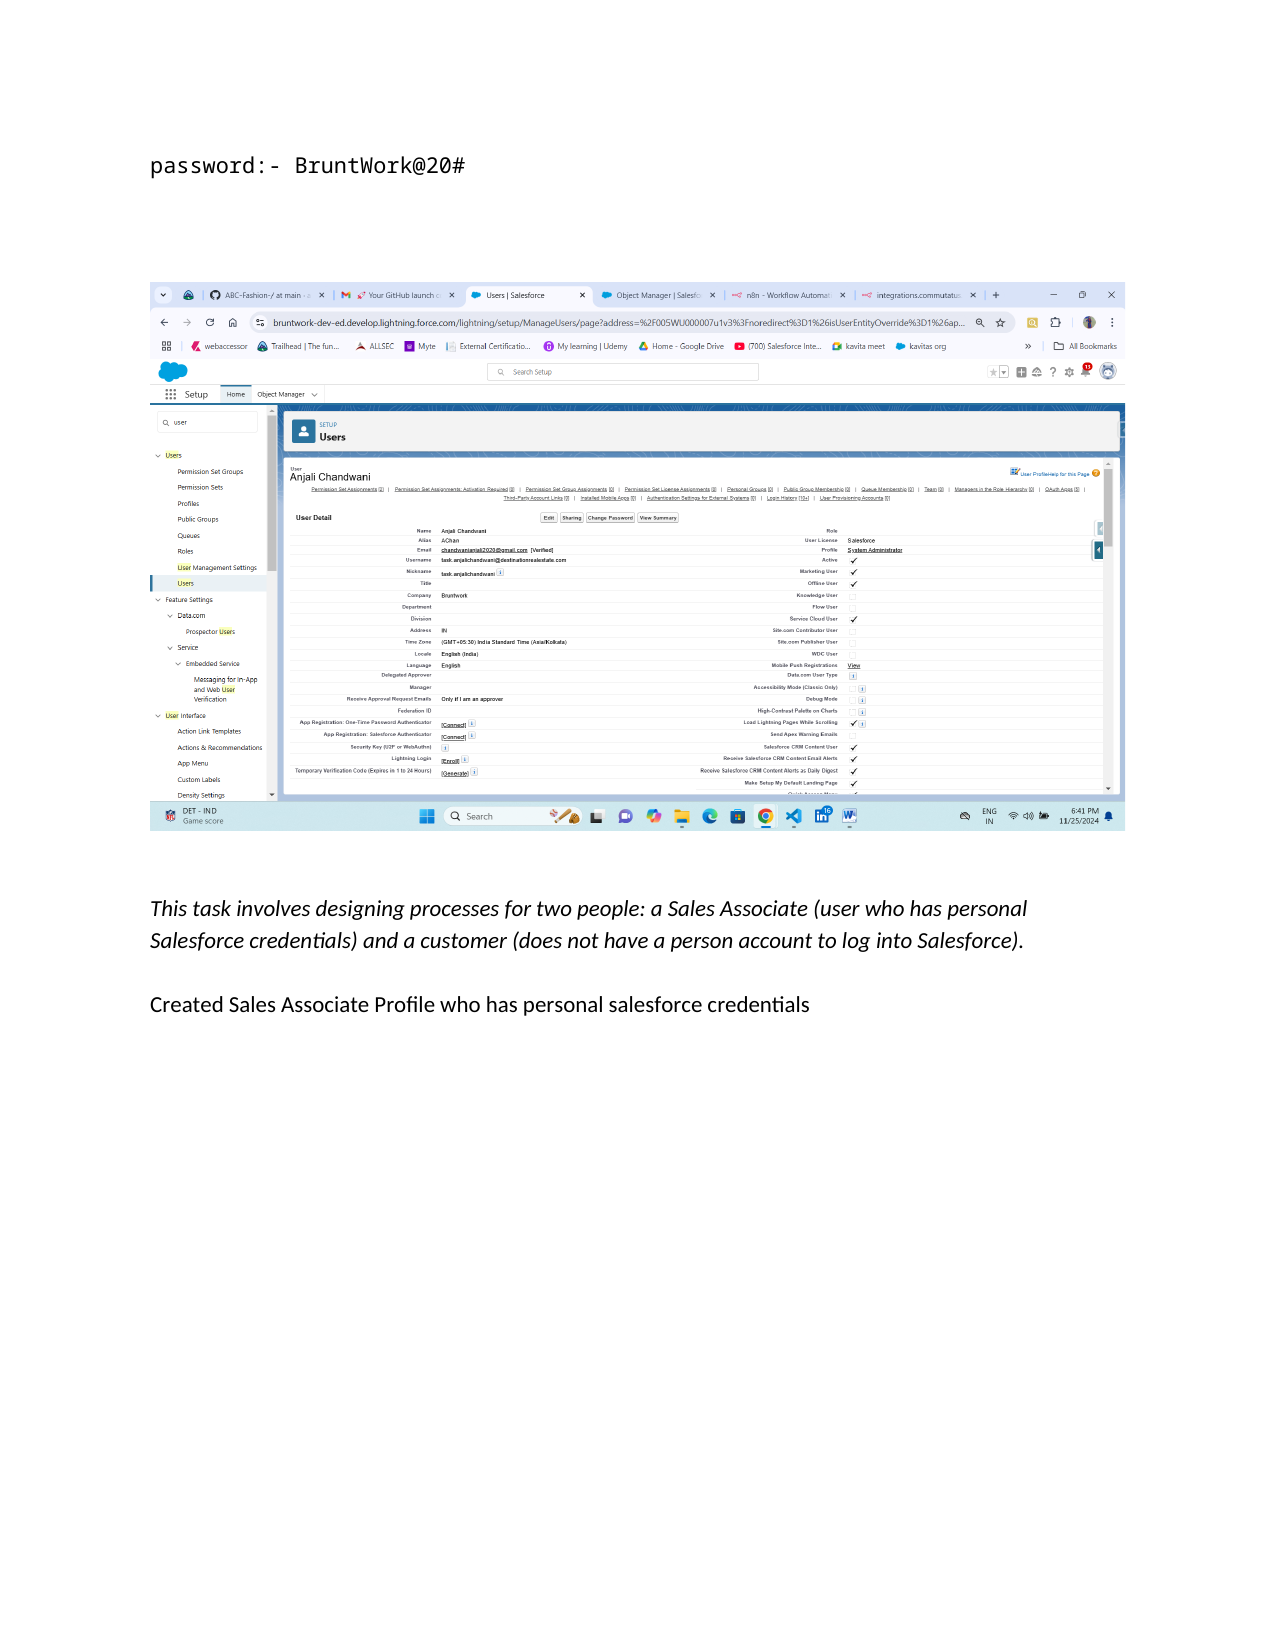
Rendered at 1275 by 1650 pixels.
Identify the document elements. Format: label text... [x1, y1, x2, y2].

picture [150, 282, 1125, 831]
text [150, 150, 1125, 282]
text This task involves designing processes for two people: a Sales Associate (user who has personal Salesforce credentials) and a customer (does not have a person account to log into Salesforce). Created Sales Associate Profile who has personal salesforce credentials [150, 860, 1125, 1019]
